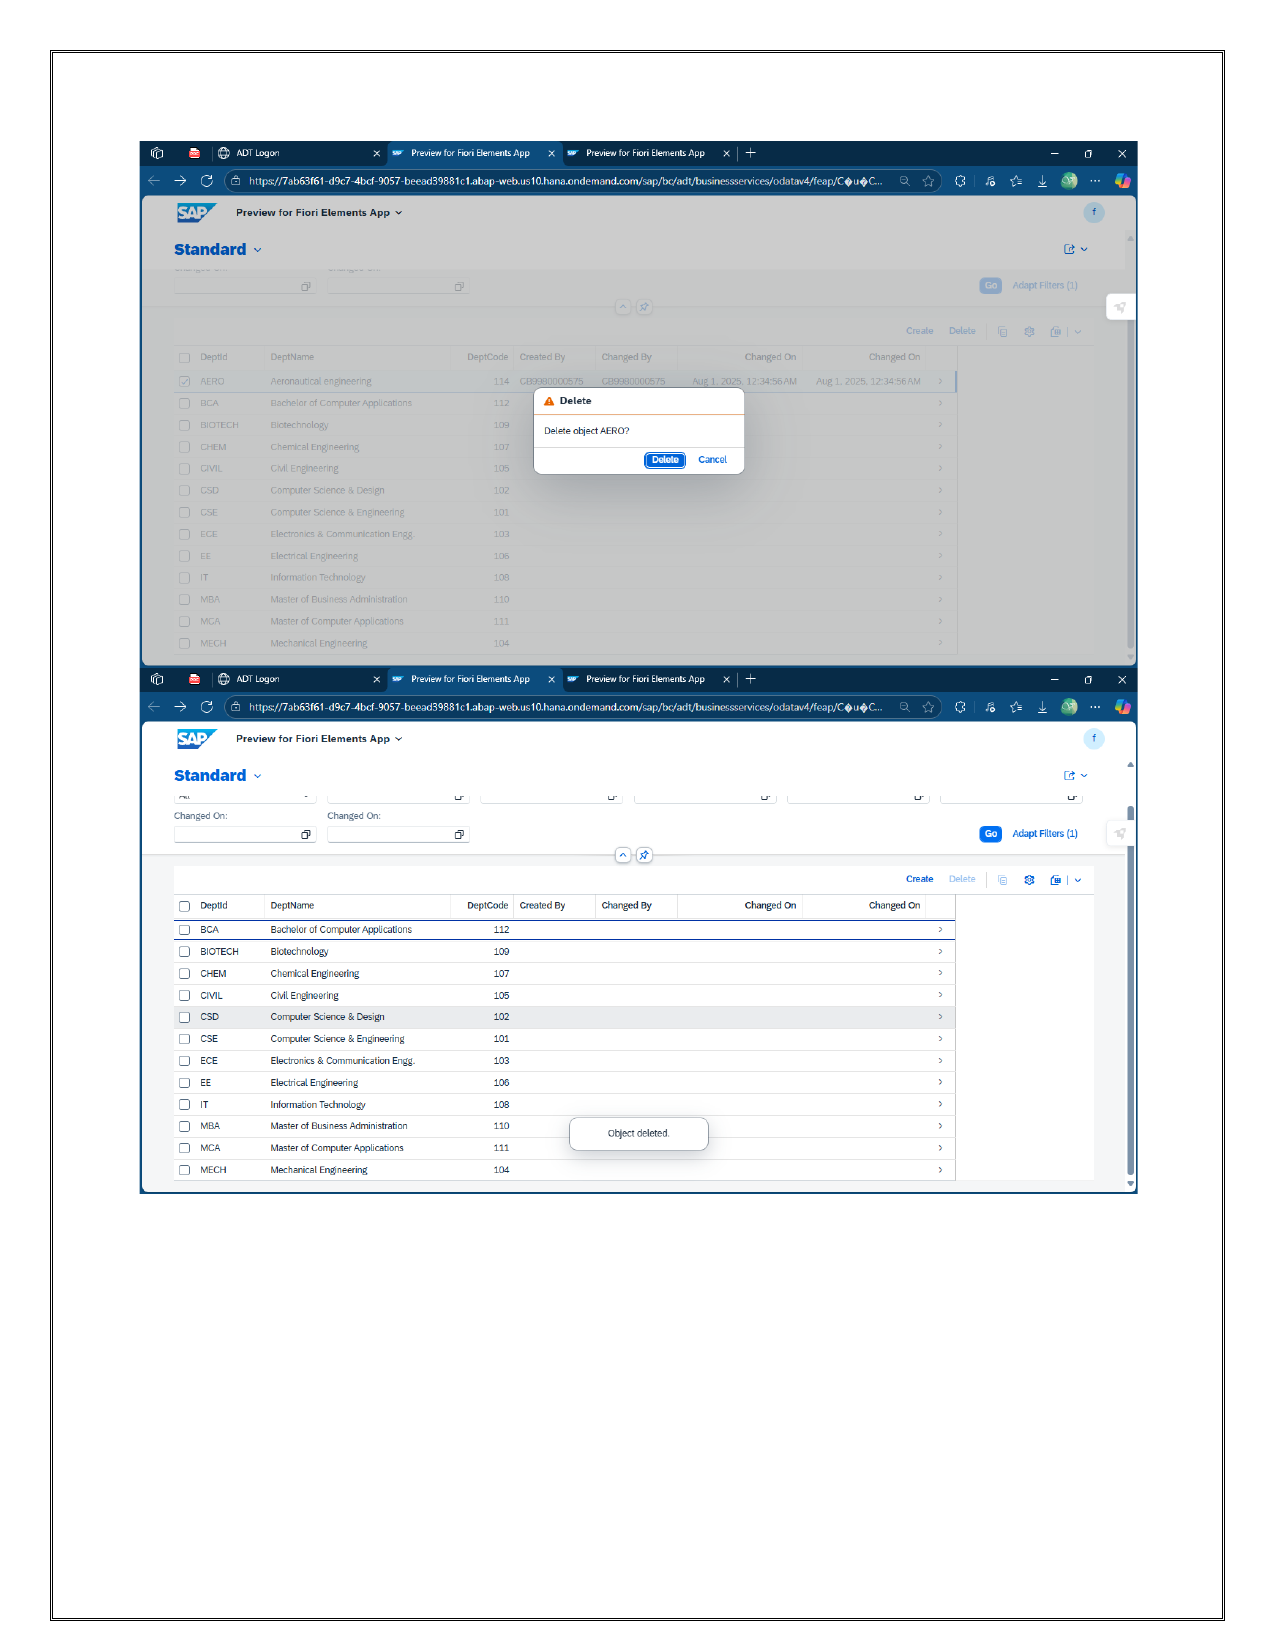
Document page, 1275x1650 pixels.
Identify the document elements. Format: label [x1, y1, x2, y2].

picture [139, 141, 1138, 1194]
